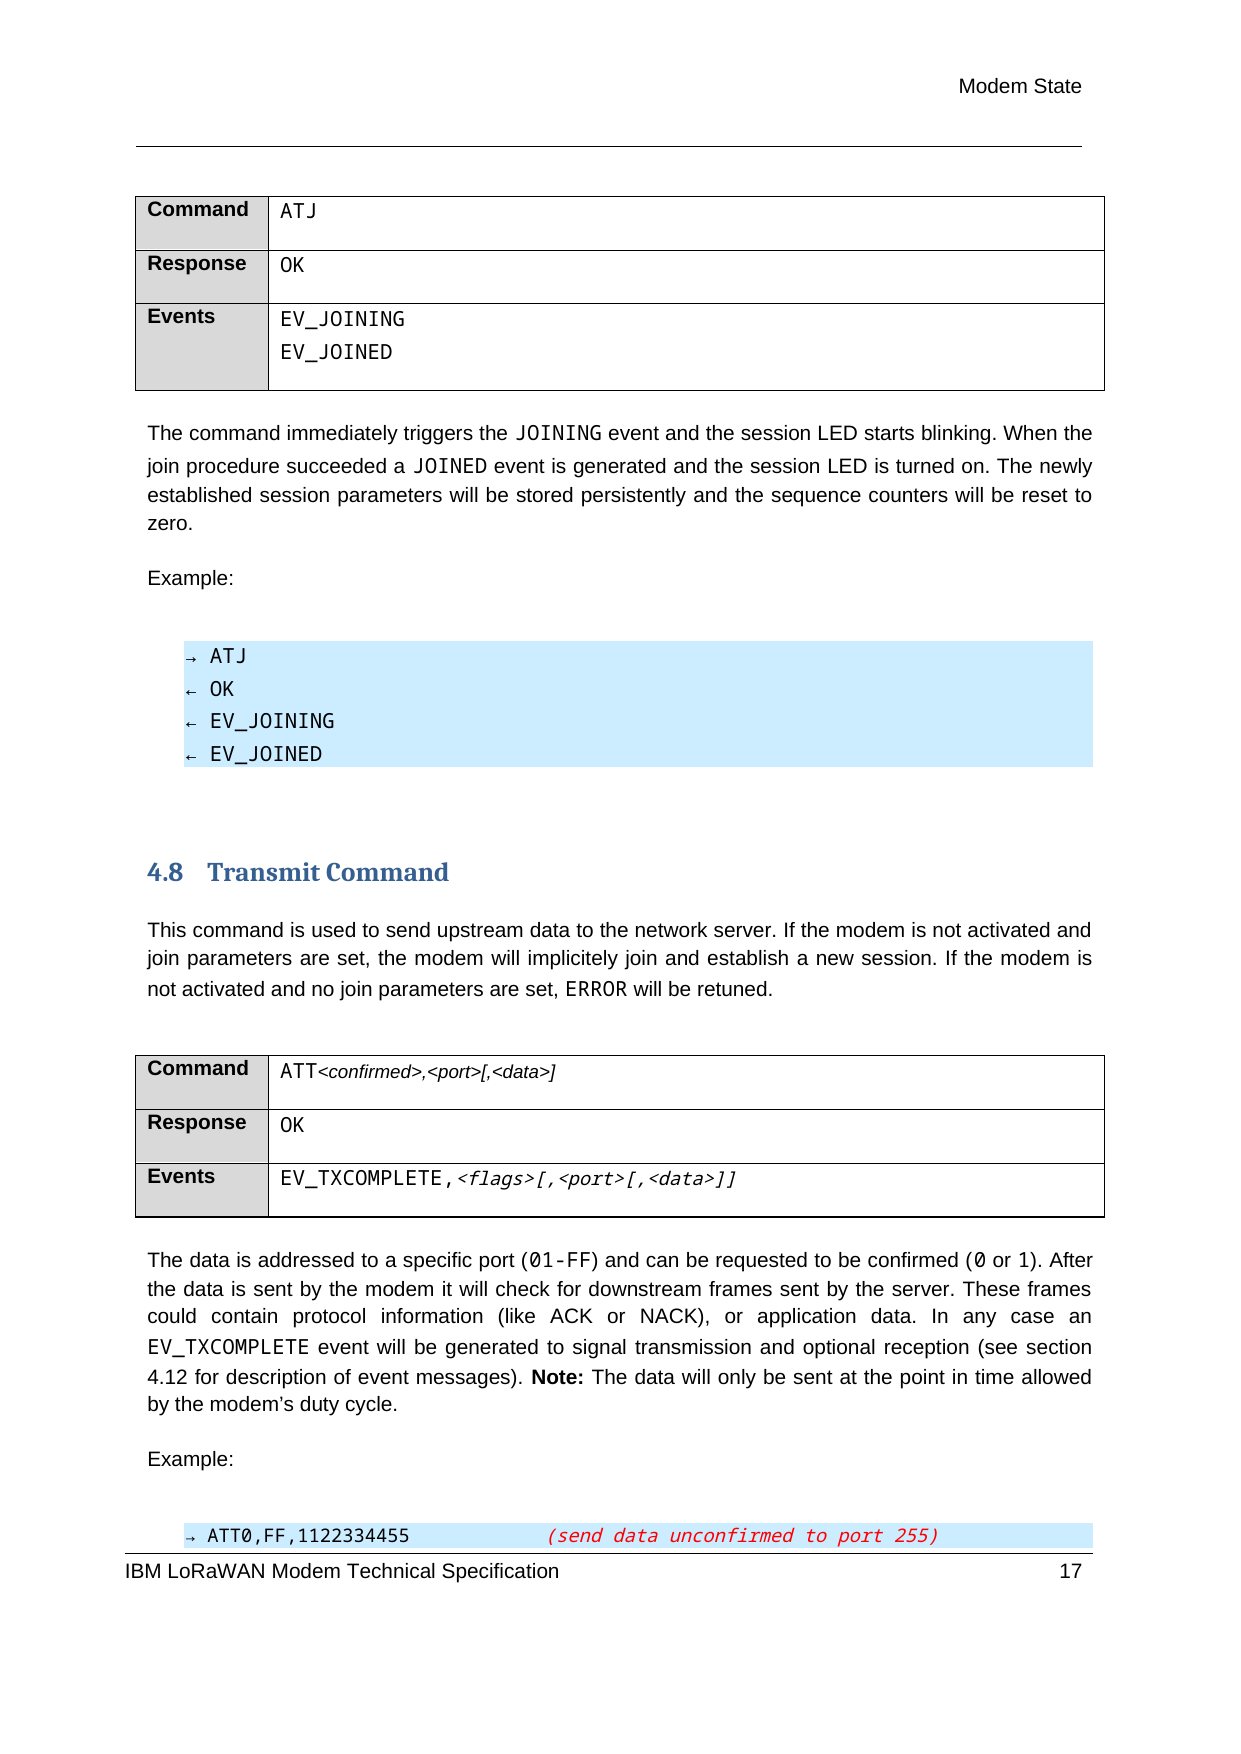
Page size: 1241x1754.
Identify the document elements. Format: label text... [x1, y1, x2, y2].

subtitle Transmit Command [147, 857, 1093, 889]
table_header Command [136, 197, 268, 249]
table_header Command [136, 1056, 268, 1109]
table_cell Response [136, 1110, 268, 1162]
list ← OK [184, 674, 1093, 702]
table_cell Response [136, 251, 268, 303]
list ← EV_JOINED [184, 739, 1093, 767]
table_cell OK [269, 1110, 1104, 1162]
table_cell EV_JOINING EV_JOINED [269, 304, 1104, 390]
list ← EV_JOINING [184, 706, 1093, 735]
text Example: [147, 1447, 1093, 1471]
table_cell Events [136, 304, 268, 390]
table_header ATT<confirmed>,<port>[,<data>] [269, 1056, 1104, 1109]
text This command is used to send upstream data to the network server. If the modem is not activated and join parameters are set, the modem will implicitely join and establish a new session. If the modem is not activated and no join parameters are set, ERROR will be retuned. [147, 918, 1093, 1002]
text The command immediately triggers the JOINING event and the session LED starts blinking. When the join procedure succeeded a JOINED event is generated and the session LED is turned on. The newly established session parameters will be stored persistently and the sequence counters will be reset to zero. [147, 418, 1093, 534]
list → ATT0,FF,1122334455 (send data unconfirmed to port 255) [184, 1523, 1093, 1548]
table_cell OK [269, 251, 1104, 303]
text The data is addressed to a specific port (01-FF) and can be requested to be confirmed (0 or 1). After the data is sent by the modem it will check for downstream frames sent by the server. These frames could contain protocol information (like ACK or NACK), or application data. In any case an EV_TXCOMPLETE event will be generated to signal transmission and optional reception (see section 4.12 for description of event messages). Note: The data will only be sent at the point in time allowed by the modem’s duty cycle. [147, 1245, 1093, 1416]
table_cell Events [136, 1164, 268, 1216]
text Example: [147, 565, 1093, 589]
table_cell EV_TXCOMPLETE,<flags>[,<port>[,<data>]] [269, 1164, 1104, 1216]
table_header ATJ [269, 197, 1104, 249]
list → ATJ [184, 641, 1093, 670]
